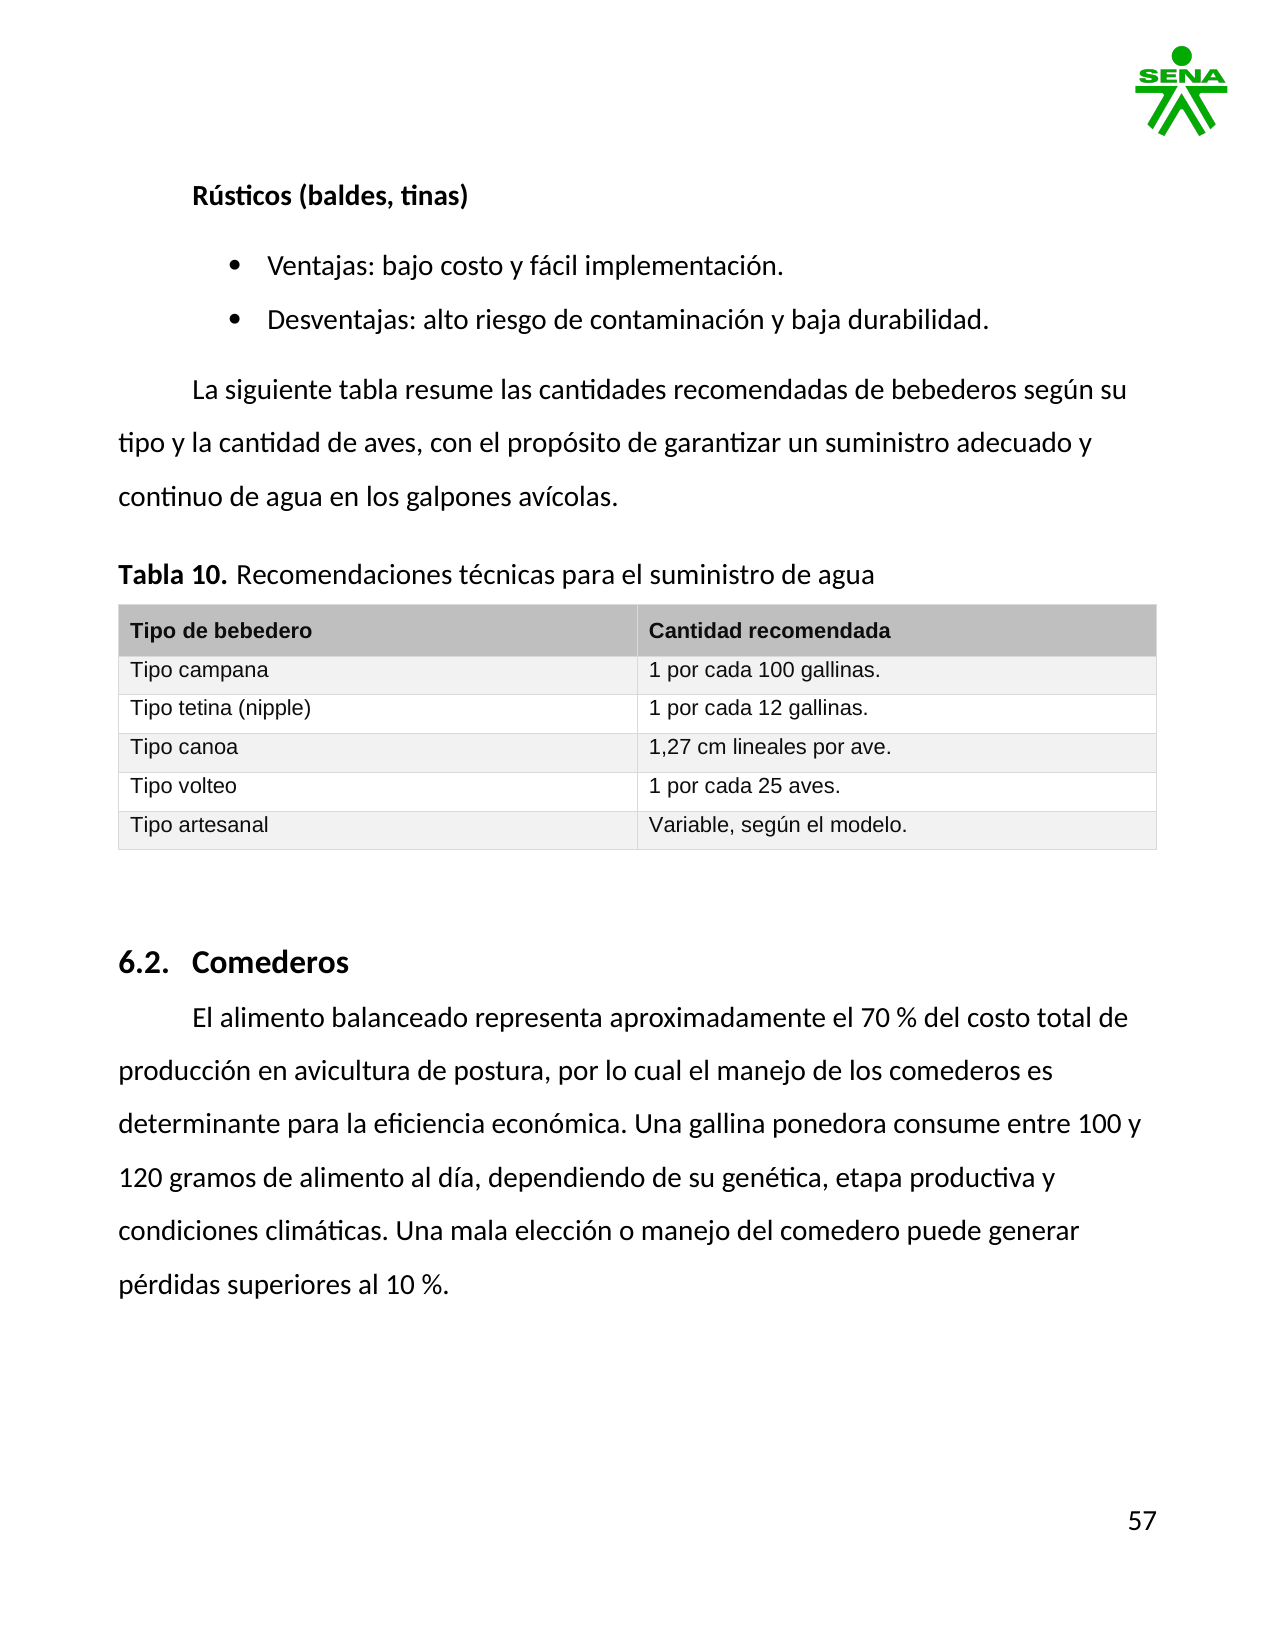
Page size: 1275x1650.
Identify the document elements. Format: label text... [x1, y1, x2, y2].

text Recomendaciones técnicas para el suministro de agua [118, 556, 1157, 592]
table_cell Tipo canoa [119, 734, 637, 772]
text La siguiente tabla resume las cantidades recomendadas de bebederos según su tipo y la cantidad de aves, con el propósito de garantizar un suministro adecuado y continuo de agua en los galpones avícolas. [118, 371, 1157, 513]
text El alimento balanceado representa aproximadamente el 70 % del costo total de producción en avicultura de postura, por lo cual el manejo de los comederos es determinante para la eficiencia económica. Una gallina ponedora consume entre 100 y 120 gramos de alimento al día, dependiendo de su genética, etapa productiva y condiciones climáticas. Una mala elección o manejo del comedero puede generar pérdidas superiores al 10 %. [118, 999, 1157, 1301]
list Ventajas: bajo costo y fácil implementación. [229, 247, 1157, 283]
table_cell Tipo volteo [119, 773, 637, 811]
subtitle Comederos [118, 941, 1157, 982]
table_cell Tipo campana [119, 657, 637, 694]
table_cell 1 por cada 25 aves. [638, 773, 1156, 811]
list Desventajas: alto riesgo de contaminación y baja durabilidad. [229, 301, 1157, 336]
table_header Tipo de bebedero [119, 605, 637, 656]
text Rústicos (baldes, tinas) [118, 177, 1157, 213]
table_header Cantidad recomendada [638, 605, 1156, 656]
table_cell Tipo artesanal [119, 812, 637, 849]
table_cell 1 por cada 12 gallinas. [638, 695, 1156, 733]
picture [1135, 46, 1228, 136]
table_cell 1,27 cm lineales por ave. [638, 734, 1156, 772]
table_cell Tipo tetina (nipple) [119, 695, 637, 733]
table_cell Variable, según el modelo. [638, 812, 1156, 849]
table_cell 1 por cada 100 gallinas. [638, 657, 1156, 694]
